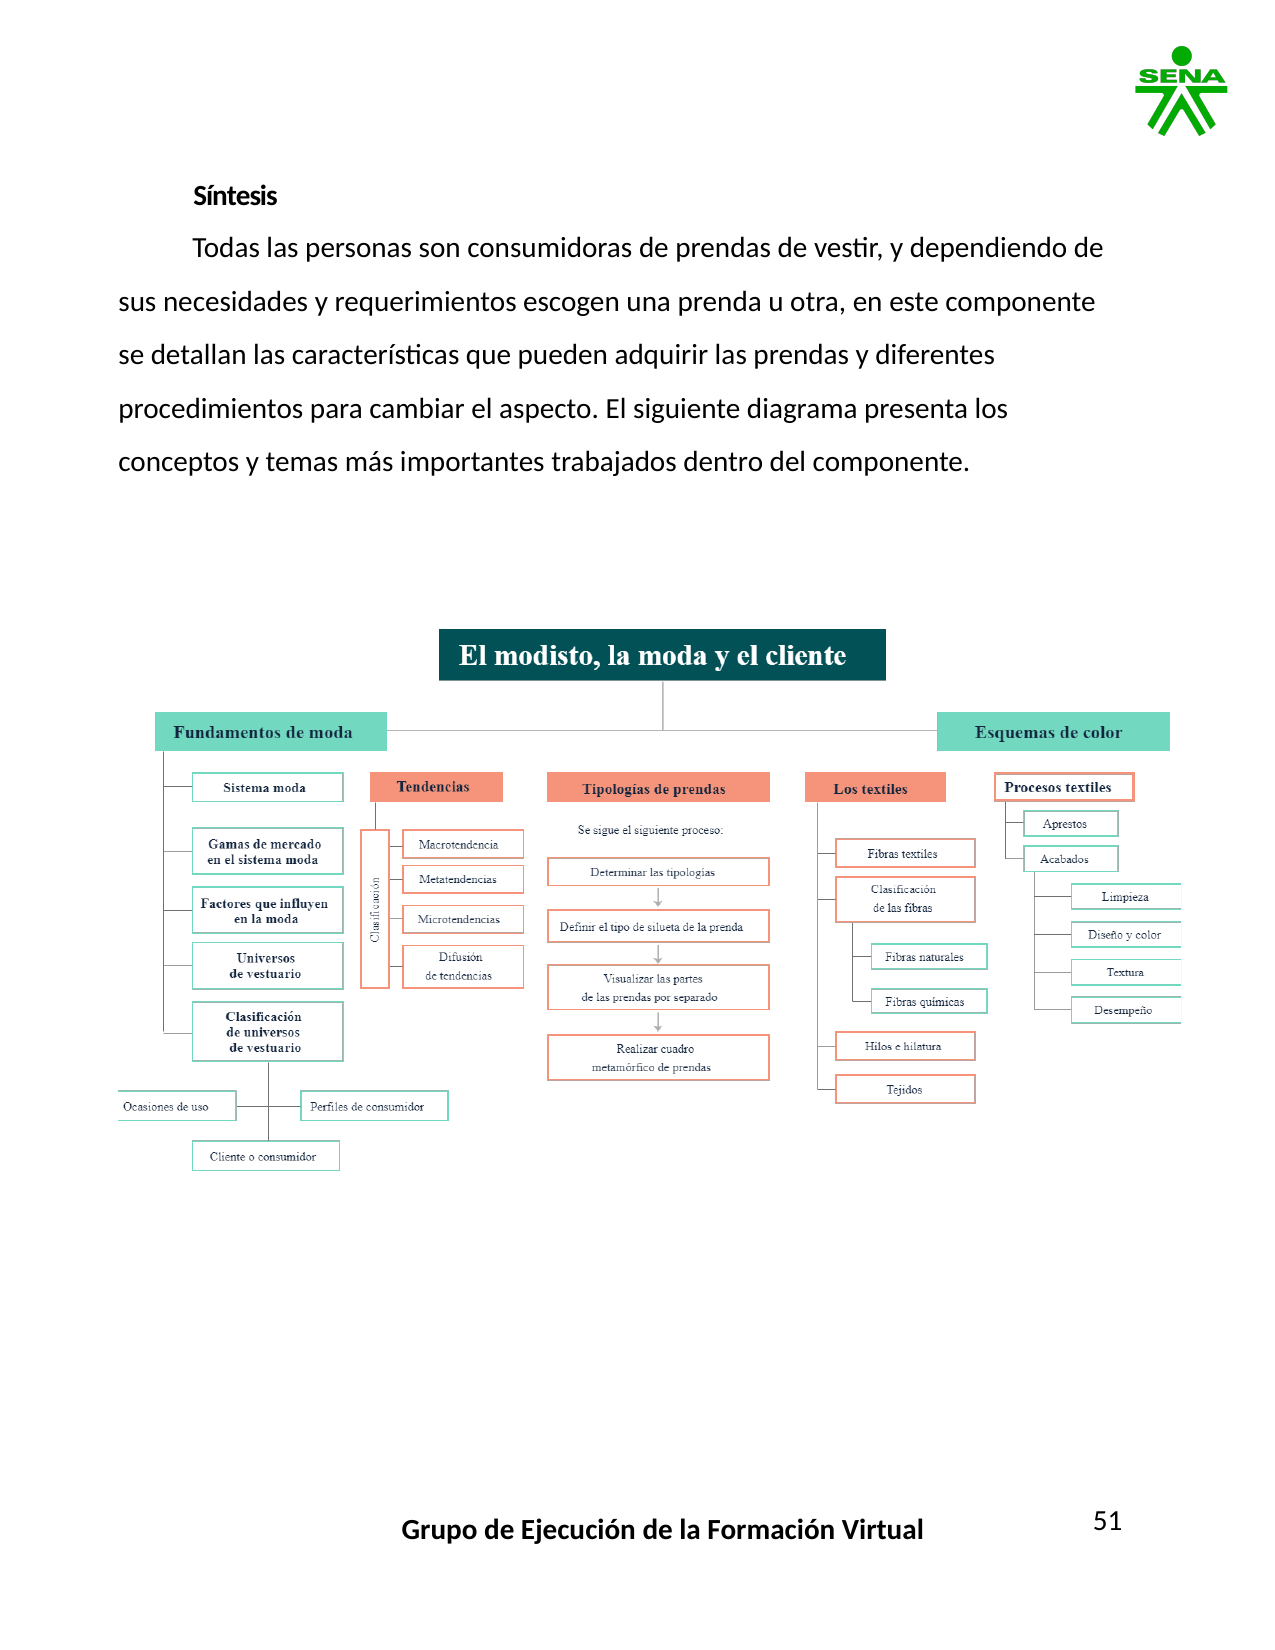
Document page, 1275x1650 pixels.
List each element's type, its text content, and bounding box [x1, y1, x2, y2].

text Todas las personas son consumidoras de prendas de vestir, y dependiendo de sus necesidades y requerimientos escogen una prenda u otra, en este componente se detallan las características que pueden adquirir las prendas y diferentes procedimientos para cambiar el aspecto. El siguiente diagrama presenta los conceptos y temas más importantes trabajados dentro del componente. [118, 229, 1122, 479]
subtitle Síntesis [193, 177, 1122, 213]
picture [1135, 46, 1228, 136]
picture [118, 581, 1182, 1171]
